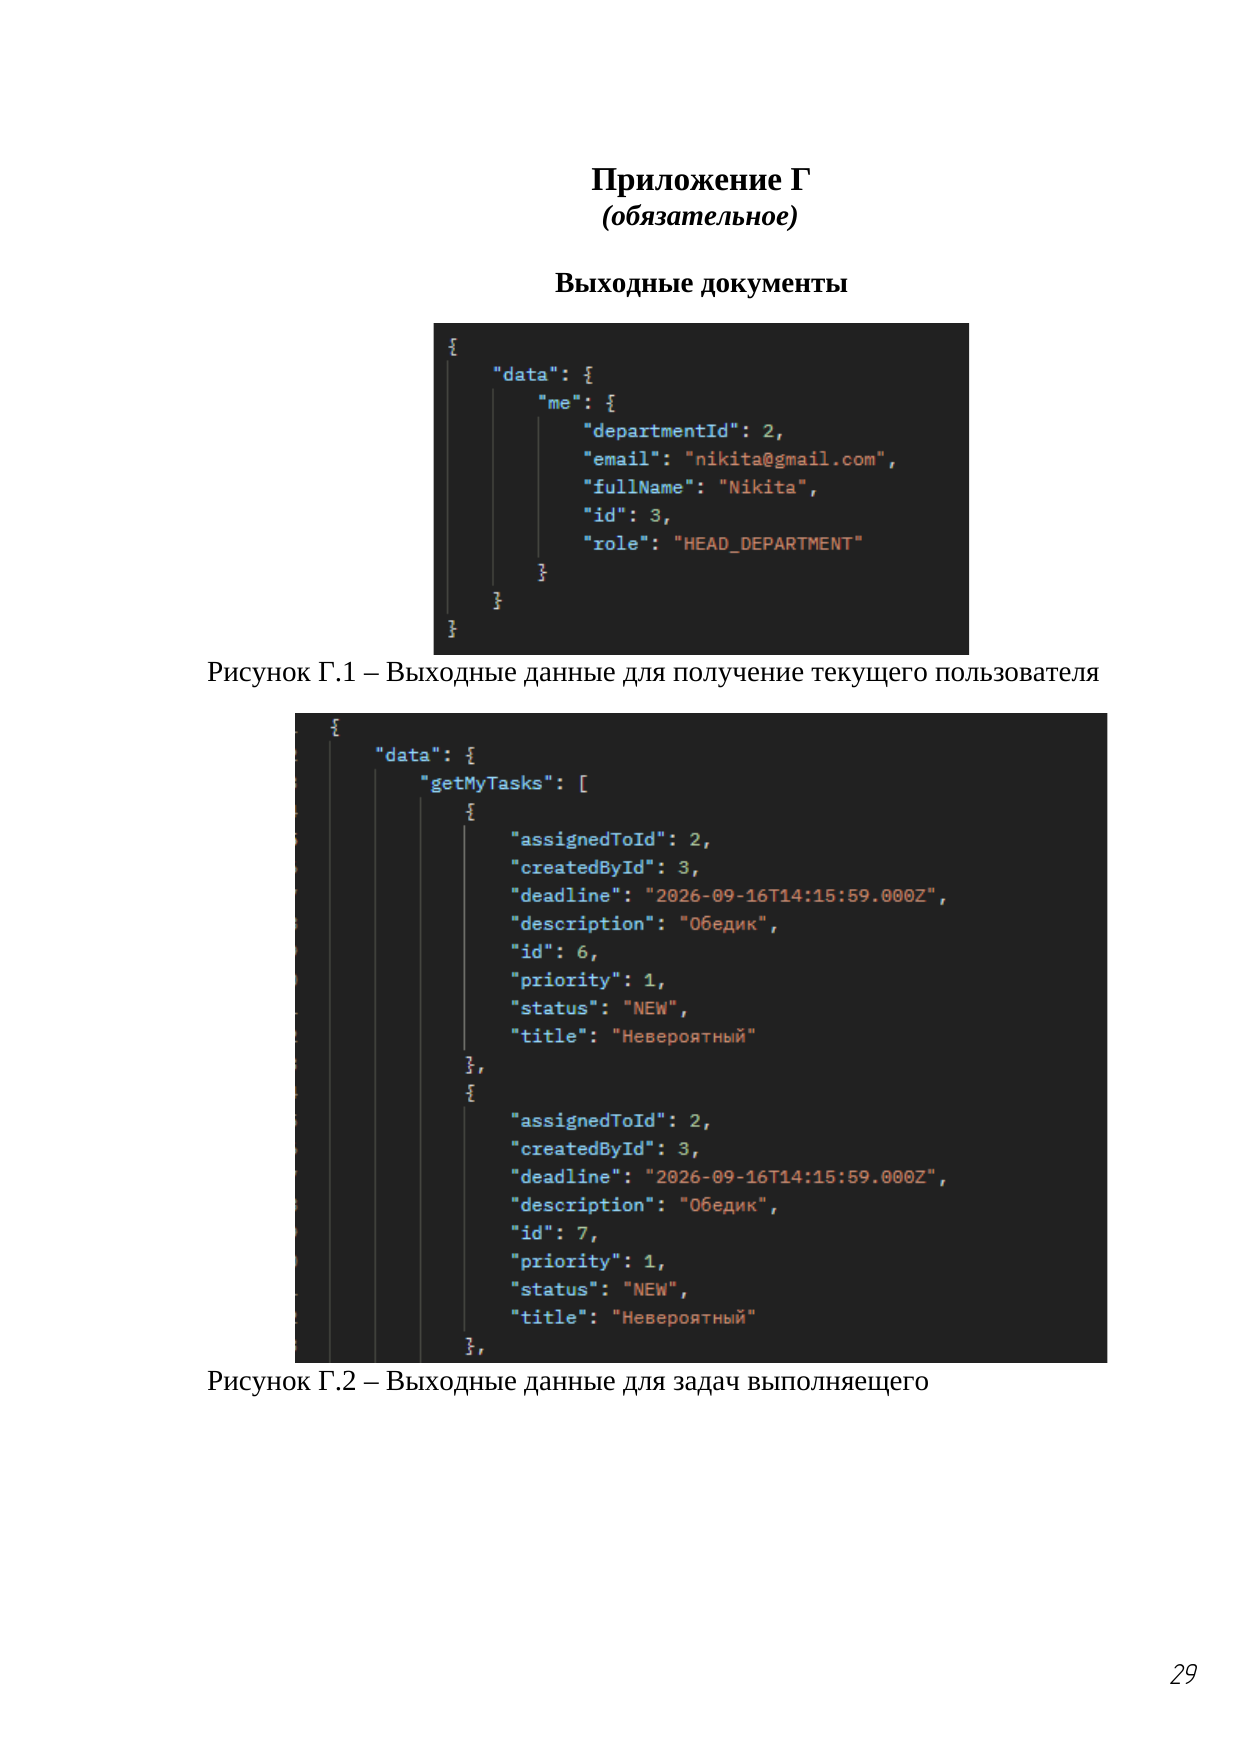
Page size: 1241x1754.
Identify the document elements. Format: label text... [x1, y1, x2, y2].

text Выходные документы [133, 265, 1196, 298]
text Рисунок Г.2 – Выходные данные для задач выполняещего [133, 1363, 1196, 1397]
picture [295, 713, 1108, 1363]
picture [433, 323, 970, 655]
subtitle Приложение Г [133, 159, 1196, 198]
text (обязательное) [133, 198, 1196, 231]
text Рисунок Г.1 – Выходные данные для получение текущего пользователя [133, 654, 1196, 688]
